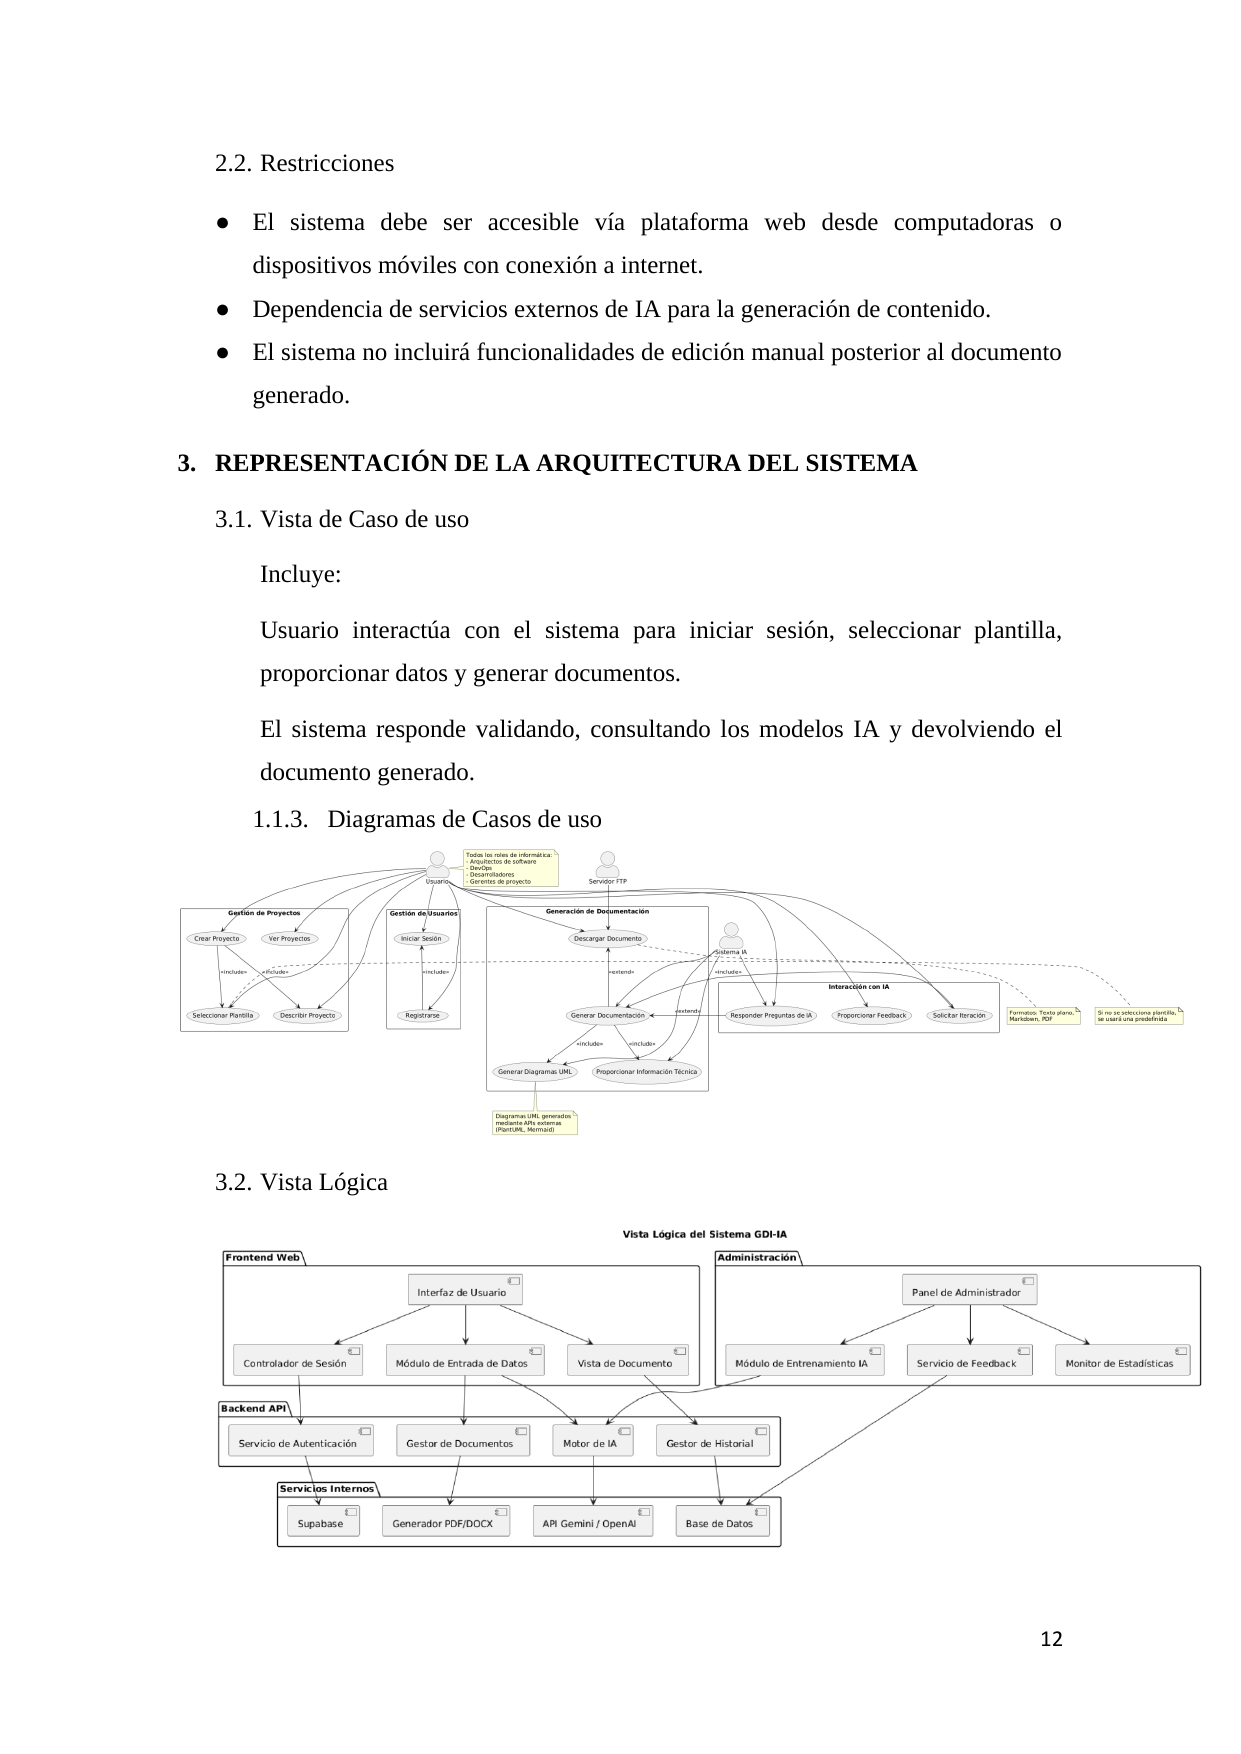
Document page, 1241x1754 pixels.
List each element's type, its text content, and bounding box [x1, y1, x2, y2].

text Usuario interactúa con el sistema para iniciar sesión, seleccionar plantilla, proporcionar datos y generar documentos. [260, 615, 1063, 687]
subtitle Diagramas de Casos de uso [252, 804, 1063, 833]
text El sistema responde validando, consultando los modelos IA y devolviendo el documento generado. [260, 714, 1063, 786]
subtitle REPRESENTACIÓN DE LA ARQUITECTURA DEL SISTEMA [177, 448, 1063, 477]
picture [177, 847, 1185, 1137]
list Vista de Caso de uso [215, 504, 1063, 532]
text Incluye: [260, 559, 1063, 588]
list Restricciones [215, 148, 1063, 176]
list Dependencia de servicios externos de IA para la generación de contenido. [215, 294, 1063, 322]
picture [214, 1222, 1204, 1550]
list Vista Lógica [215, 1167, 1063, 1196]
list El sistema no incluirá funcionalidades de edición manual posterior al documento generado.​ [215, 337, 1063, 409]
list El sistema debe ser accesible vía plataforma web desde computadoras o dispositivos móviles con conexión a internet. [215, 207, 1063, 279]
